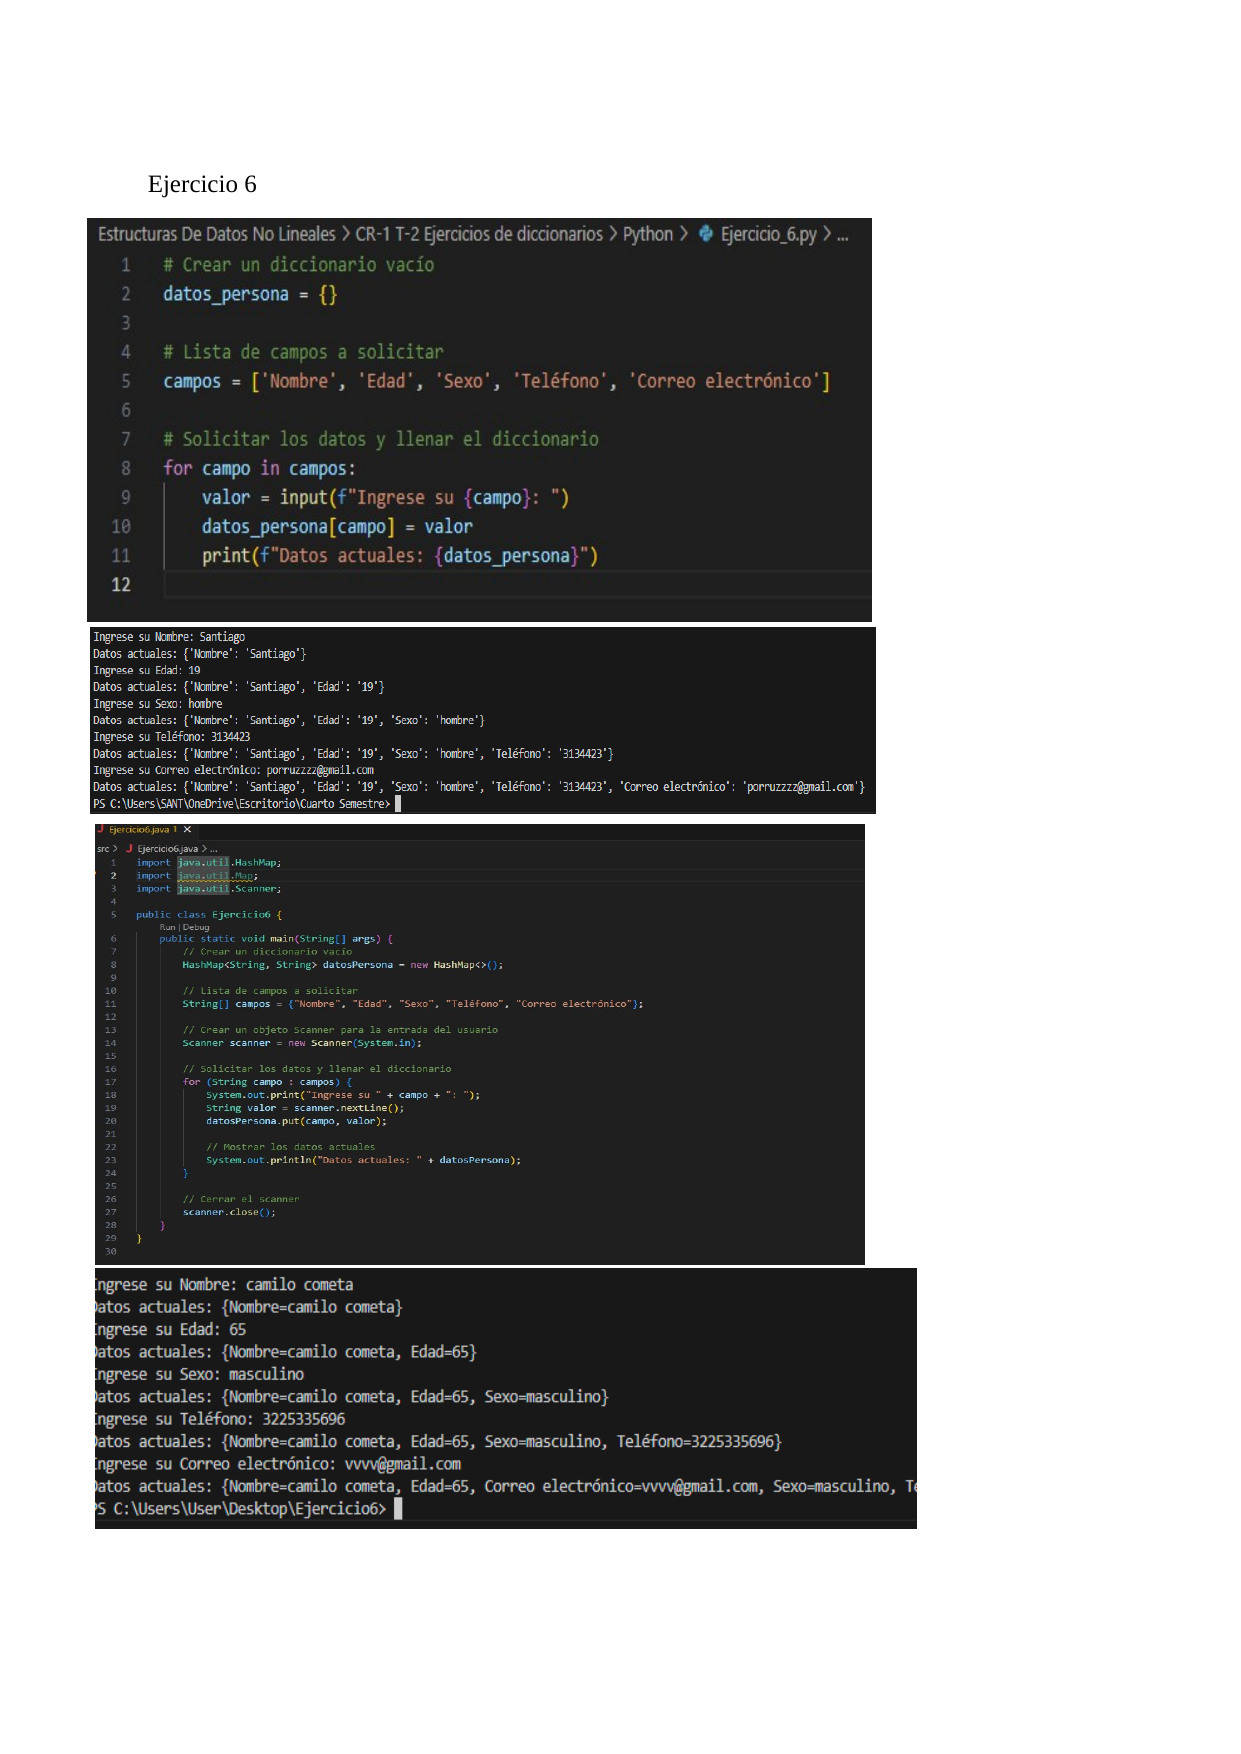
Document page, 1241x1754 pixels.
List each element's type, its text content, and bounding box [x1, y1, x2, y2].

picture [87, 218, 872, 622]
text Ejercicio 6 [148, 169, 1240, 198]
picture [95, 824, 865, 1265]
picture [90, 627, 876, 814]
picture [95, 1268, 917, 1529]
